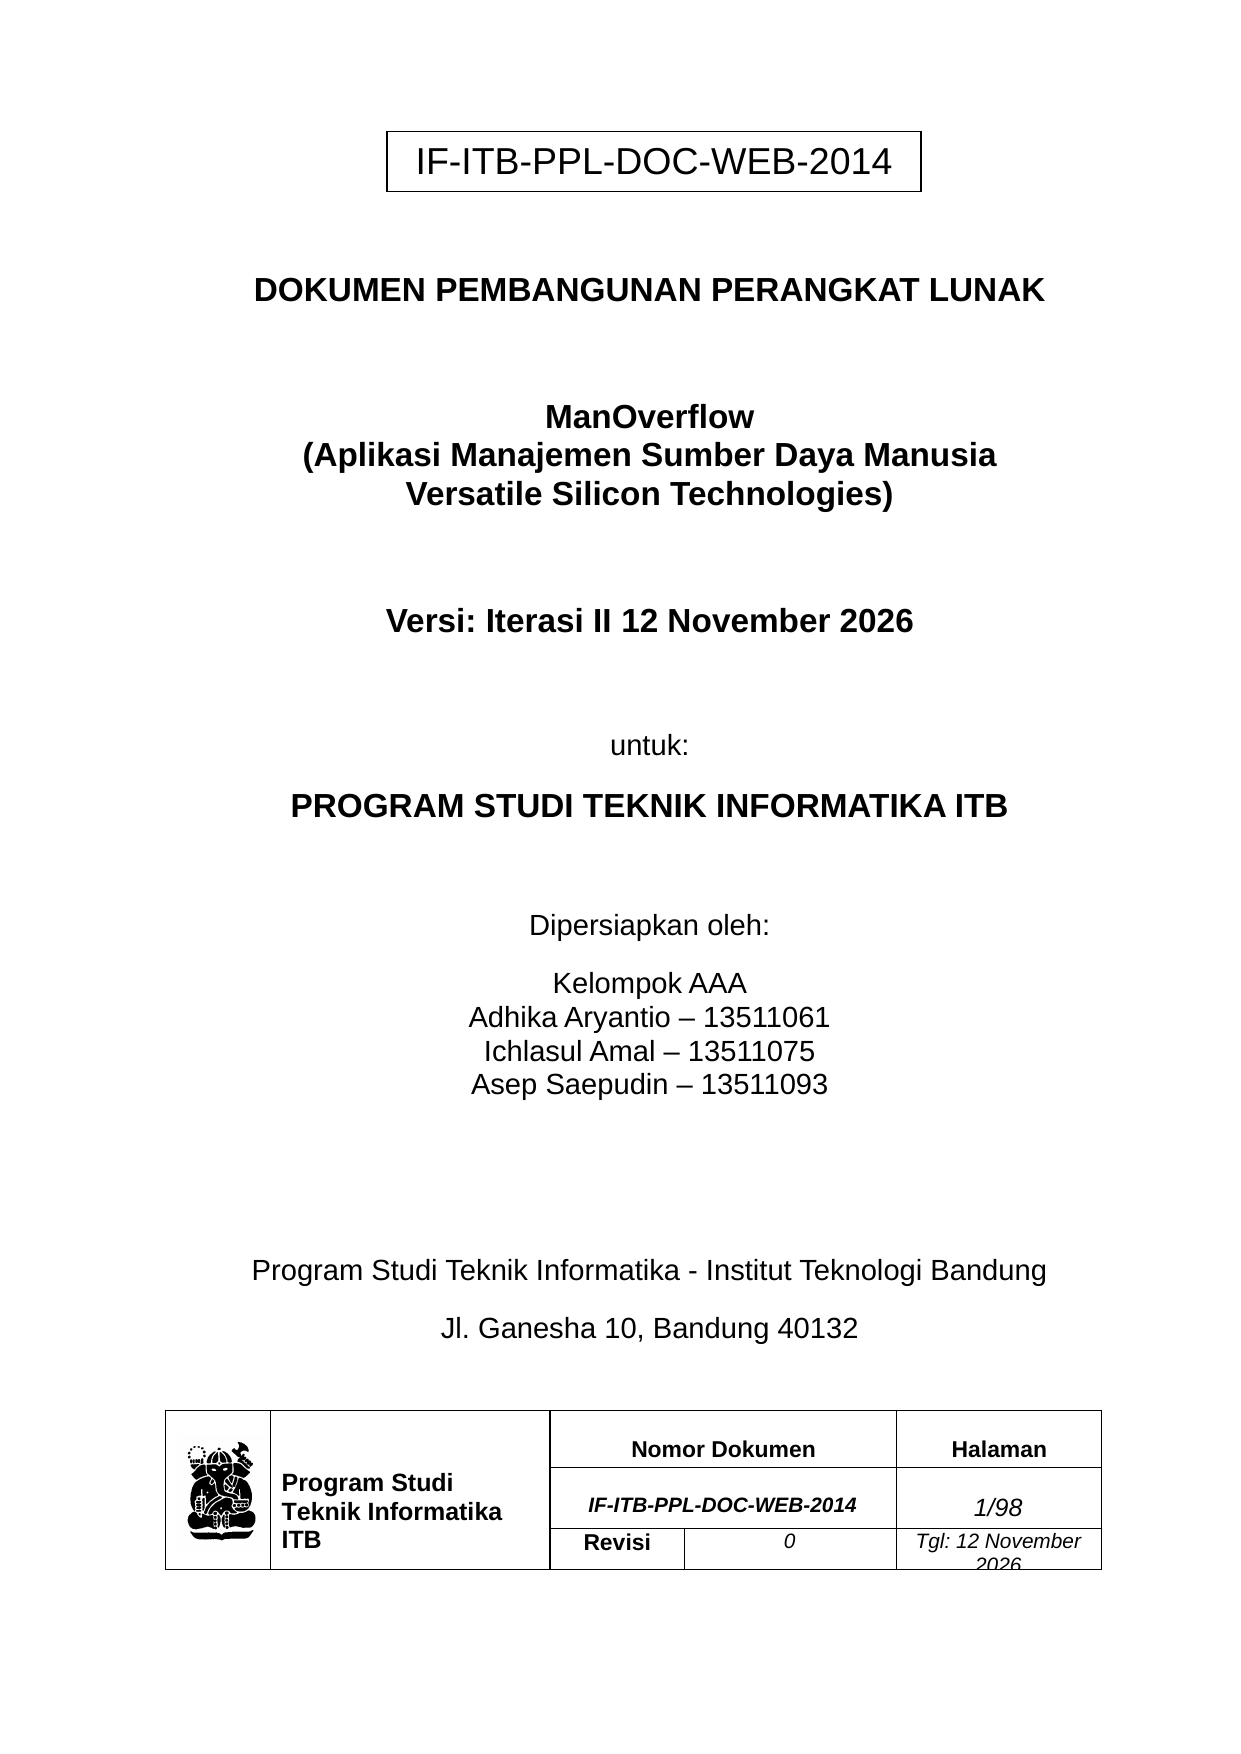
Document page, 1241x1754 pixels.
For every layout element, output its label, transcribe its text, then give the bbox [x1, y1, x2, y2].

title PROGRAM STUDI TEKNIK INFORMATIKA ITB [177, 786, 1122, 824]
table_cell Tgl: 28 April 2014 [897, 1529, 1101, 1569]
title Dipersiapkan oleh: [177, 908, 1122, 942]
table_header [166, 1411, 270, 1569]
table_cell IF-ITB-PPL-DOC-WEB-2014 [551, 1468, 896, 1527]
table_header Halaman [897, 1411, 1101, 1467]
title Versi: Iterasi II 28 April 2014 [177, 601, 1122, 639]
table_cell Revisi [551, 1529, 684, 1569]
picture [176, 1435, 265, 1550]
title Kelompok AAA Adhika Aryantio – 13511061 Ichlasul Amal – 13511075 Asep Saepudin – 13511093 [177, 967, 1122, 1101]
title Program Studi Teknik Informatika - Institut Teknologi Bandung [177, 1253, 1122, 1286]
table_header Nomor Dokumen [551, 1411, 896, 1467]
table_header Program Studi Teknik Informatika ITB [271, 1411, 549, 1569]
table_cell 1/88 [897, 1468, 1101, 1527]
title DOKUMEN PEMBANGUNAN PERANGKAT LUNAK [177, 270, 1122, 308]
title untuk: [177, 727, 1122, 761]
title Jl. Ganesha 10, Bandung 40132 [177, 1311, 1122, 1345]
table_cell 0 [685, 1529, 896, 1569]
title ManOverflow (Aplikasi Manajemen Sumber Daya Manusia Versatile Silicon Technologies) [177, 397, 1122, 512]
